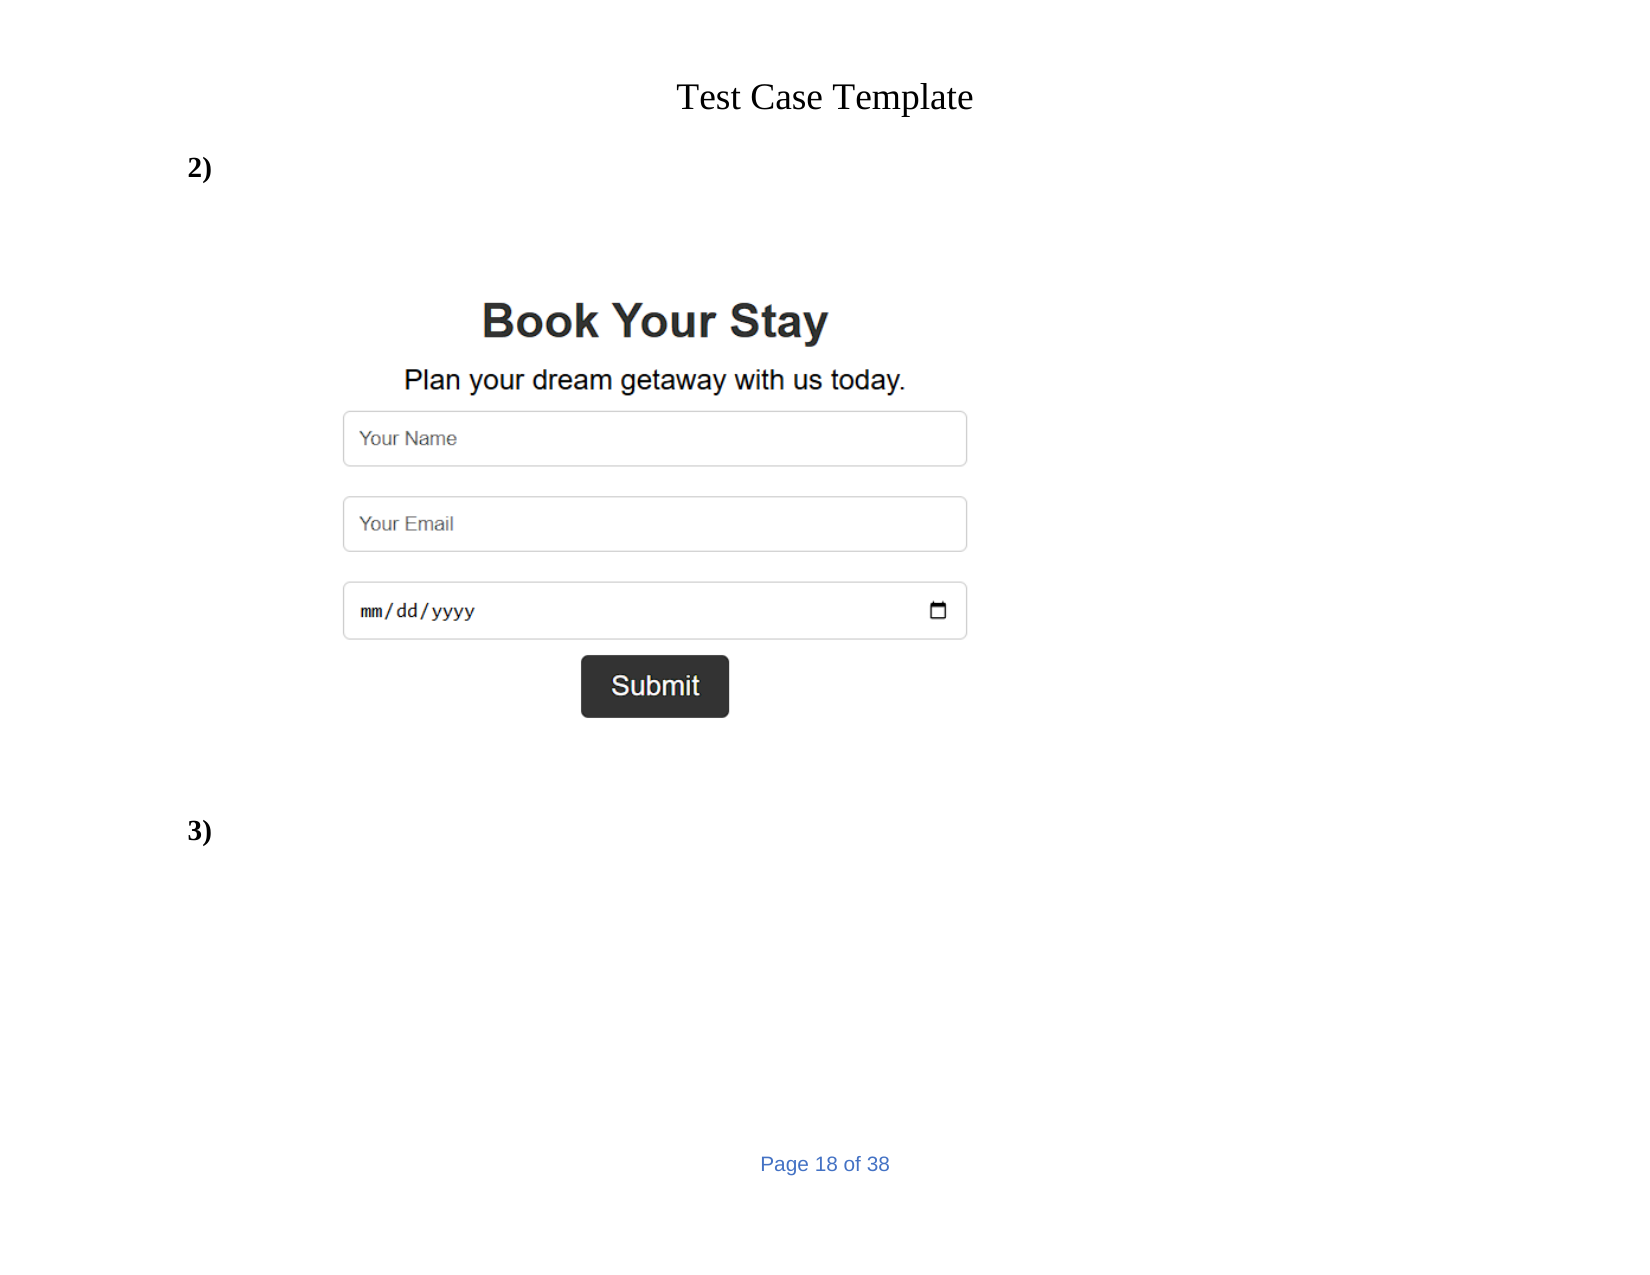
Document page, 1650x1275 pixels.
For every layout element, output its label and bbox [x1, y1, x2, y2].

picture [150, 233, 1125, 769]
